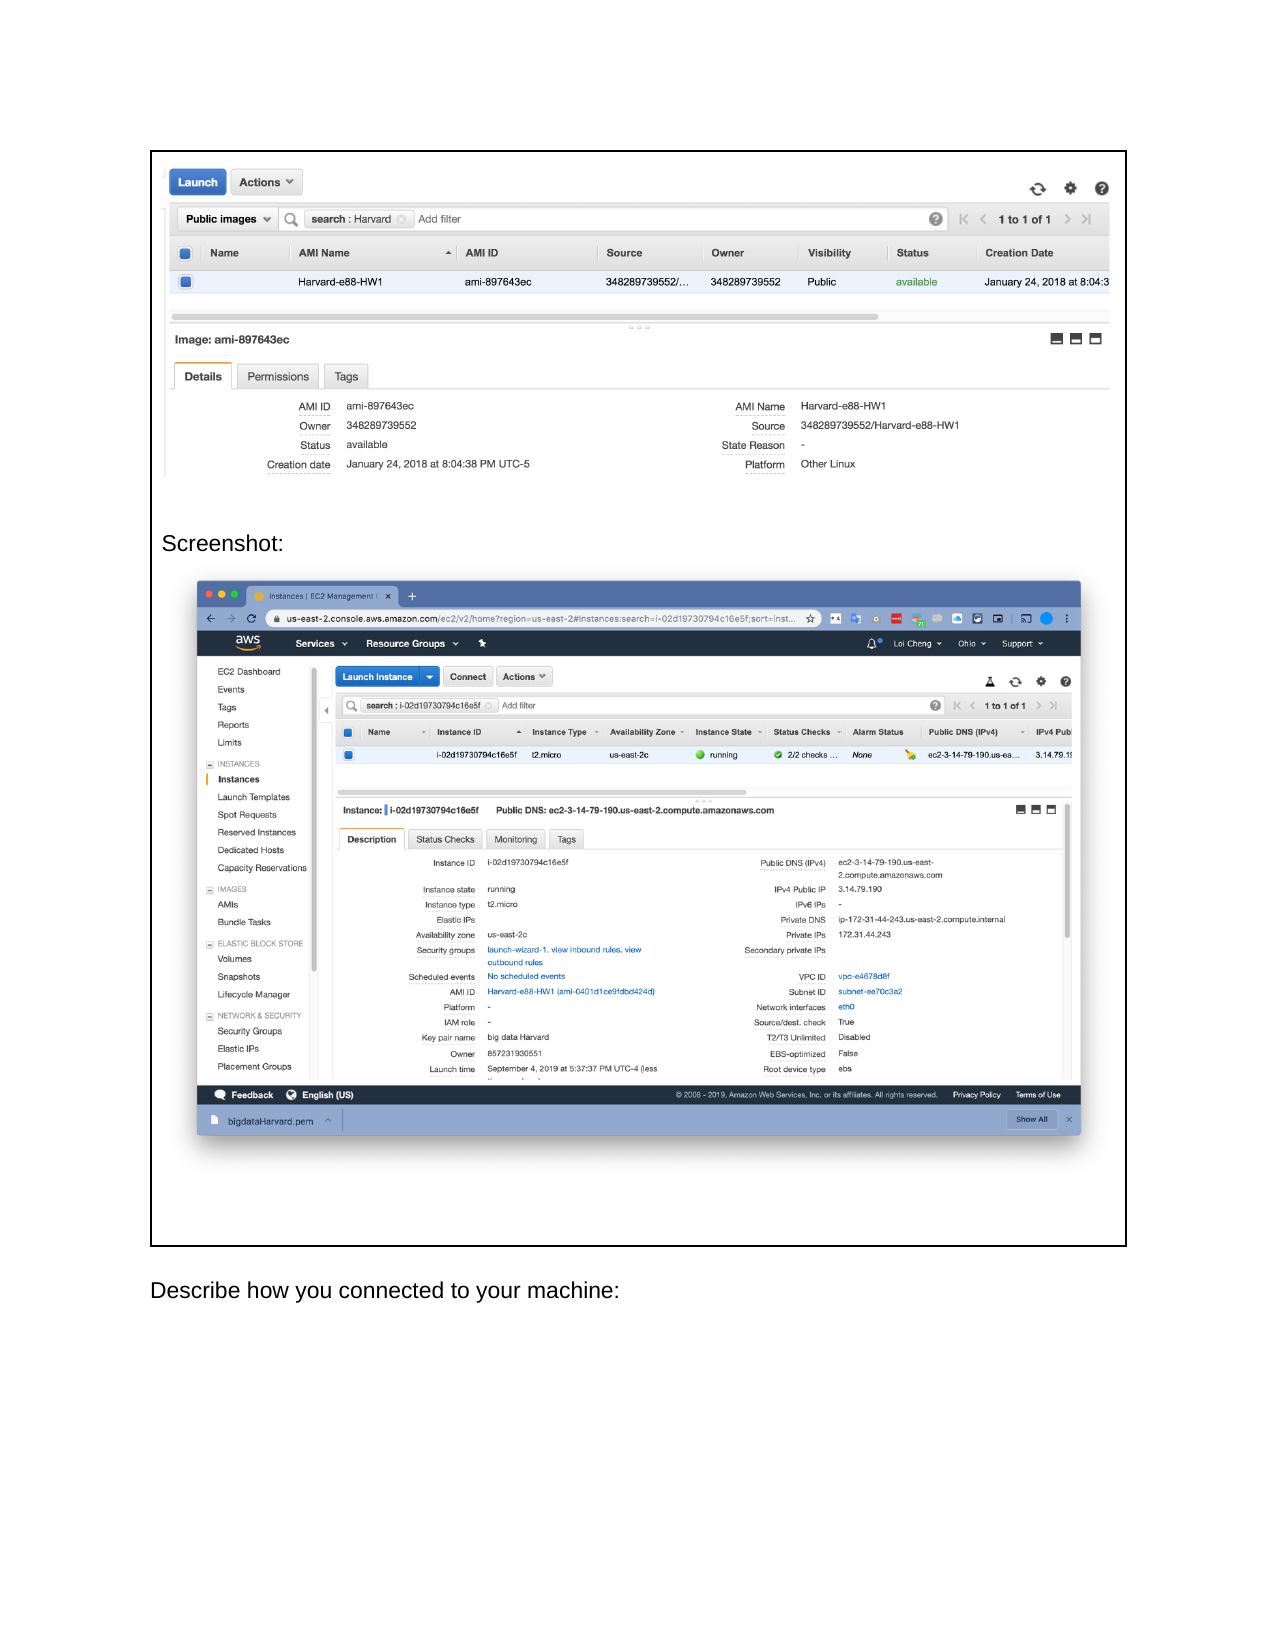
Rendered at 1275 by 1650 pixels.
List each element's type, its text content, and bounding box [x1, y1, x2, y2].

picture [161, 162, 1115, 477]
picture [161, 556, 1116, 1182]
text Describe how you connected to your machine: [150, 1277, 1125, 1304]
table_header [152, 152, 1125, 1245]
